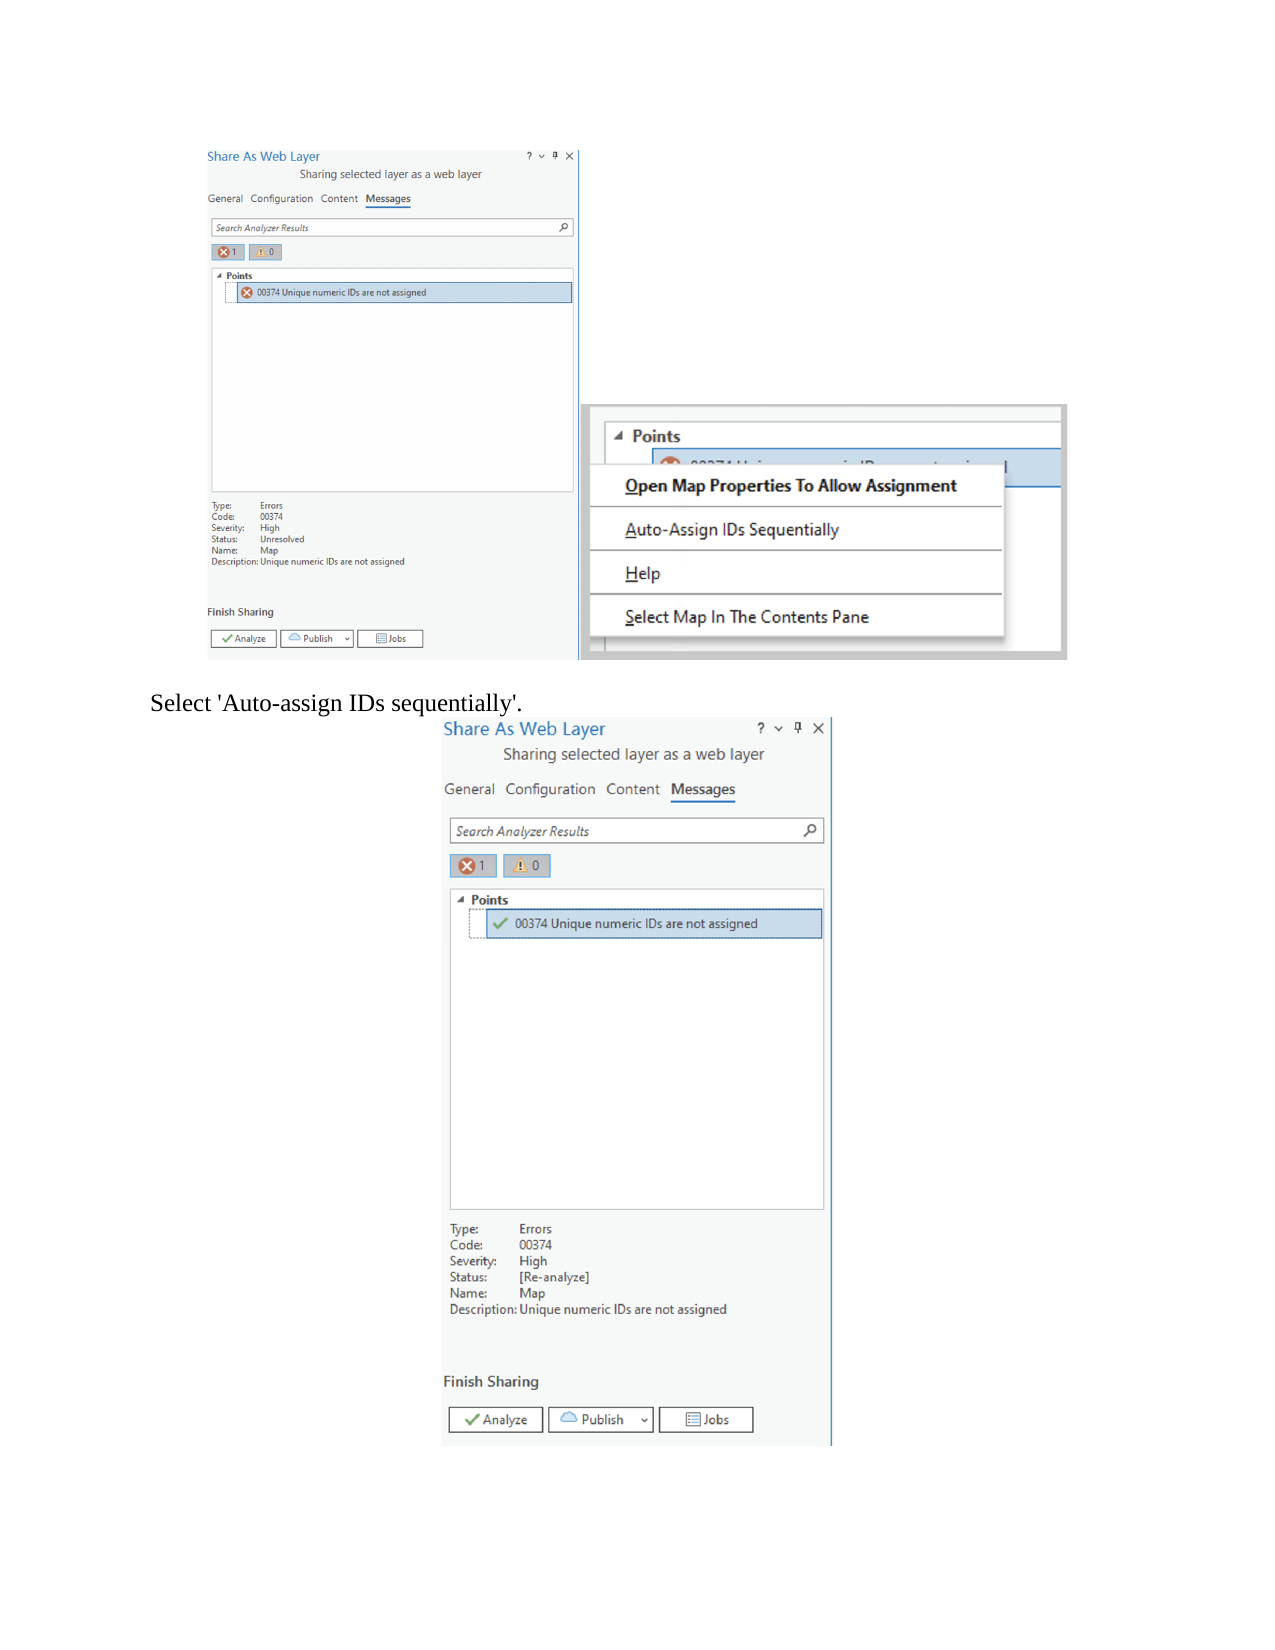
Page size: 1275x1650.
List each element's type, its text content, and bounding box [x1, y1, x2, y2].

picture [207, 150, 1068, 660]
picture [441, 717, 834, 1446]
text Select 'Auto-assign IDs sequentially'. [150, 688, 1125, 717]
